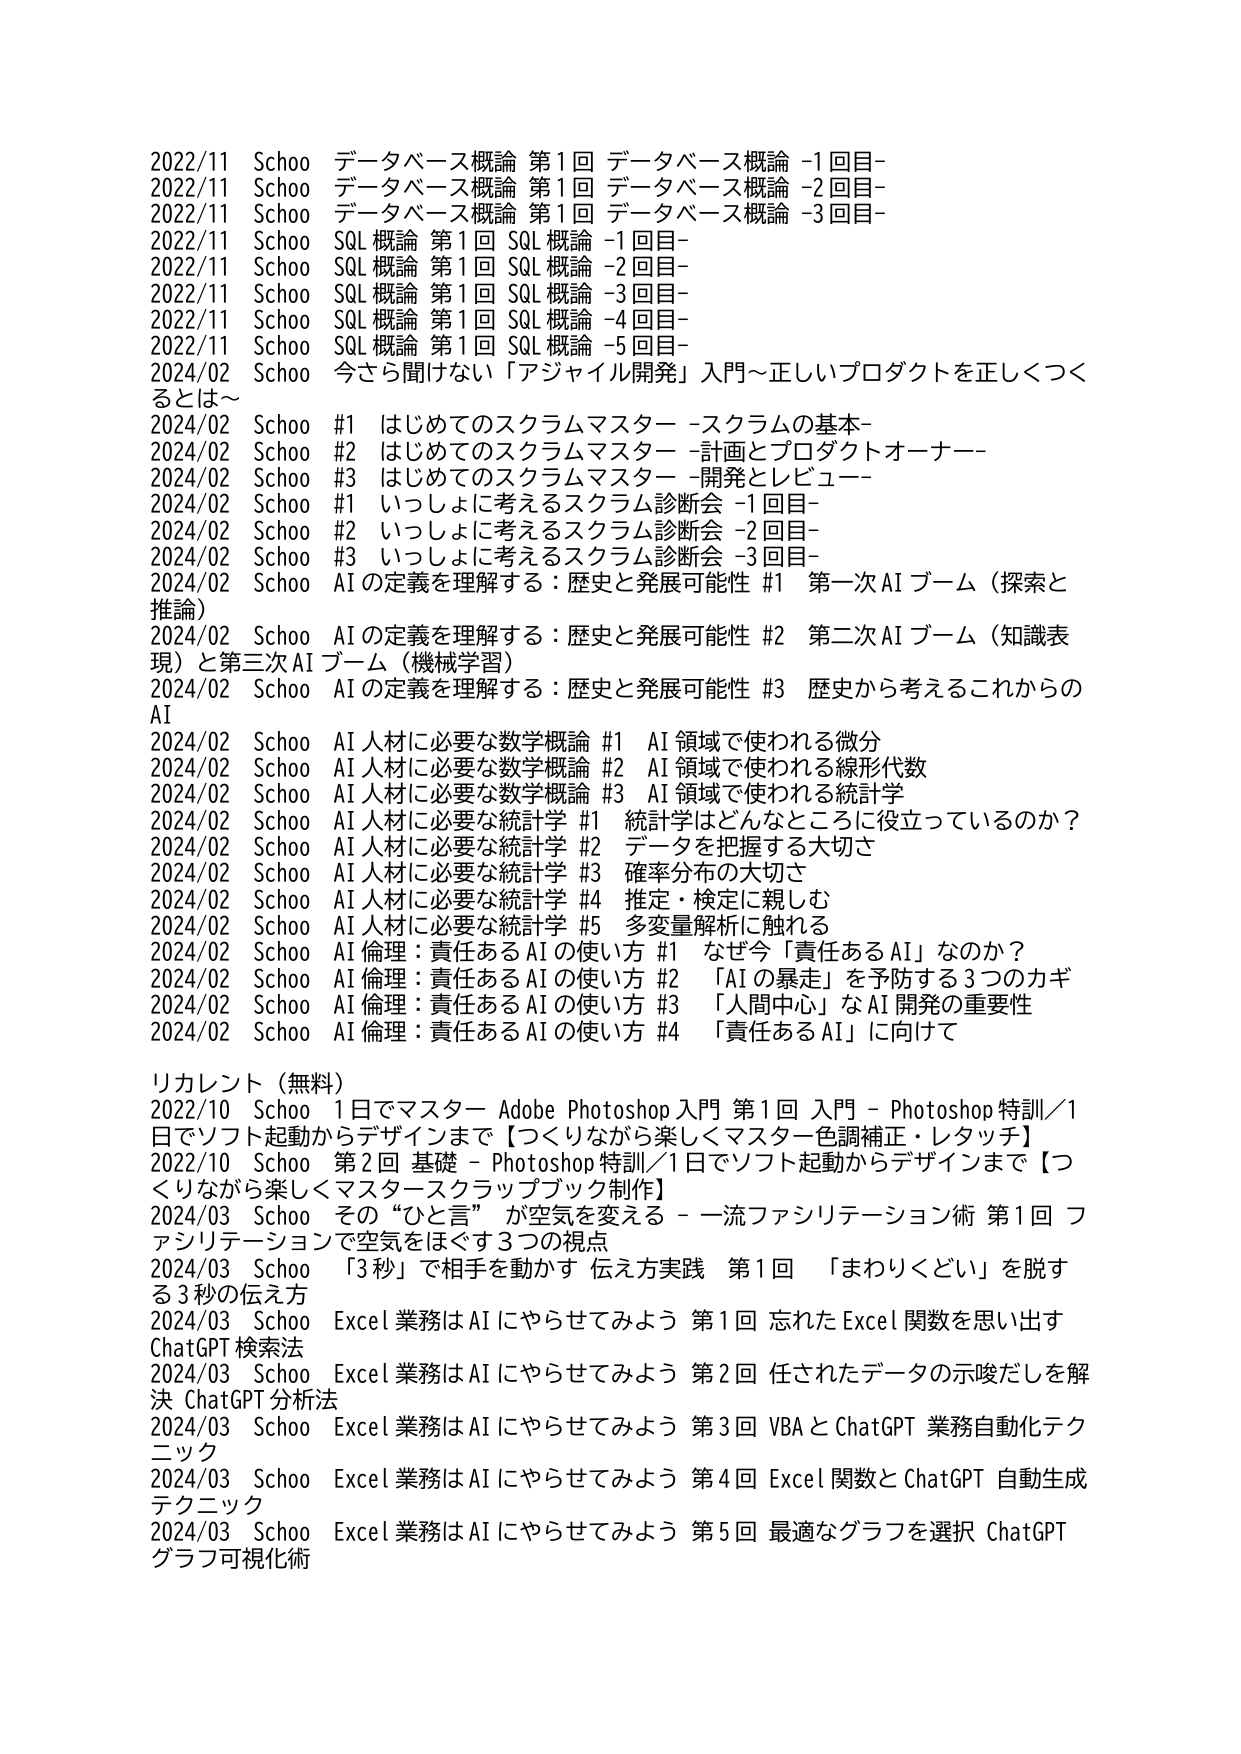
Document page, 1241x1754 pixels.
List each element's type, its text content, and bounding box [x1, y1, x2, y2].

text 2024/02 Schoo AI人材に必要な統計学 #1 統計学はどんなところに役立っているのか？ [150, 809, 1090, 832]
text 2024/03 Schoo Excel業務はAIにやらせてみよう 第5回 最適なグラフを選択 ChatGPTグラフ可視化術 [150, 1520, 1090, 1570]
text 2022/11 Schoo データベース概論 第1回 データベース概論 -2回目- [150, 176, 1090, 199]
text 2024/02 Schoo AI人材に必要な統計学 #5 多変量解析に触れる [150, 914, 1090, 937]
text 2024/03 Schoo Excel業務はAIにやらせてみよう 第4回 Excel関数とChatGPT 自動生成テクニック [150, 1468, 1090, 1517]
text 2022/11 Schoo SQL概論 第1回 SQL概論 -3回目- [150, 282, 1090, 305]
text 2022/11 Schoo データベース概論 第1回 データベース概論 -1回目- [150, 150, 1090, 173]
text 2024/02 Schoo AI人材に必要な数学概論 #1 AI領域で使われる微分 [150, 730, 1090, 753]
text 2024/03 Schoo その“ひと言” が空気を変える - 一流ファシリテーション術 第1回 ファシリテーションで空気をほぐす３つの視点 [150, 1204, 1090, 1253]
text 2024/02 Schoo AI人材に必要な統計学 #2 データを把握する大切さ [150, 835, 1090, 858]
text 2024/02 Schoo AI人材に必要な数学概論 #3 AI領域で使われる統計学 [150, 782, 1090, 805]
text 2024/02 Schoo AI倫理：責任あるAIの使い方 #3 「人間中心」なAI開発の重要性 [150, 993, 1090, 1016]
text 2024/02 Schoo #2 はじめてのスクラムマスター -計画とプロダクトオーナー- [150, 440, 1090, 463]
text 2022/10 Schoo 1日でマスター Adobe Photoshop入門 第1回 入門 - Photoshop特訓／1日でソフト起動からデザインまで【つくりながら楽しくマスター色調補正・レタッチ】 [150, 1099, 1090, 1148]
text 2022/11 Schoo SQL概論 第1回 SQL概論 -1回目- [150, 229, 1090, 252]
text 2024/02 Schoo AI倫理：責任あるAIの使い方 #4 「責任あるAI」に向けて [150, 1020, 1090, 1043]
text 2024/03 Schoo 「3秒」で相手を動かす 伝え方実践 第1回 「まわりくどい」を脱する3秒の伝え方 [150, 1257, 1090, 1306]
text 2024/02 Schoo AI人材に必要な統計学 #3 確率分布の大切さ [150, 862, 1090, 884]
text 2024/02 Schoo AI人材に必要な数学概論 #2 AI領域で使われる線形代数 [150, 756, 1090, 779]
text 2024/03 Schoo Excel業務はAIにやらせてみよう 第1回 忘れたExcel関数を思い出す ChatGPT検索法 [150, 1309, 1090, 1359]
text 2024/02 Schoo 今さら聞けない「アジャイル開発」入門〜正しいプロダクトを正しくつくるとは〜 [150, 361, 1090, 410]
text 2024/02 Schoo AIの定義を理解する：歴史と発展可能性 #1 第一次AIブーム（探索と推論） [150, 572, 1090, 621]
text 2022/11 Schoo SQL概論 第1回 SQL概論 -2回目- [150, 255, 1090, 278]
text 2024/02 Schoo #1 はじめてのスクラムマスター -スクラムの基本- [150, 413, 1090, 436]
text 2024/02 Schoo #3 はじめてのスクラムマスター -開発とレビュー- [150, 466, 1090, 489]
text 2024/02 Schoo #1 いっしょに考えるスクラム診断会 -1回目- [150, 493, 1090, 516]
text 2022/10 Schoo 第2回 基礎 - Photoshop特訓／1日でソフト起動からデザインまで【つくりながら楽しくマスタースクラップブック制作】 [150, 1151, 1090, 1201]
text 2024/02 Schoo AIの定義を理解する：歴史と発展可能性 #2 第二次AIブーム（知識表現）と第三次AIブーム（機械学習） [150, 624, 1090, 674]
text 2024/03 Schoo Excel業務はAIにやらせてみよう 第3回 VBAとChatGPT 業務自動化テクニック [150, 1415, 1090, 1464]
text 2024/02 Schoo AI倫理：責任あるAIの使い方 #1 なぜ今「責任あるAI」なのか？ [150, 941, 1090, 963]
text 2022/11 Schoo SQL概論 第1回 SQL概論 -4回目- [150, 308, 1090, 331]
text 2022/11 Schoo データベース概論 第1回 データベース概論 -3回目- [150, 203, 1090, 226]
text 2024/02 Schoo AI人材に必要な統計学 #4 推定・検定に親しむ [150, 888, 1090, 911]
text 2024/03 Schoo Excel業務はAIにやらせてみよう 第2回 任されたデータの示唆だしを解決 ChatGPT分析法 [150, 1362, 1090, 1412]
text 2024/02 Schoo #2 いっしょに考えるスクラム診断会 -2回目- [150, 519, 1090, 542]
text 2024/02 Schoo AI倫理：責任あるAIの使い方 #2 「AIの暴走」を予防する3つのカギ [150, 967, 1090, 990]
text リカレント（無料） [150, 1072, 1090, 1095]
text 2024/02 Schoo AIの定義を理解する：歴史と発展可能性 #3 歴史から考えるこれからのAI [150, 677, 1090, 726]
text 2024/02 Schoo #3 いっしょに考えるスクラム診断会 -3回目- [150, 545, 1090, 568]
text 2022/11 Schoo SQL概論 第1回 SQL概論 -5回目- [150, 334, 1090, 357]
